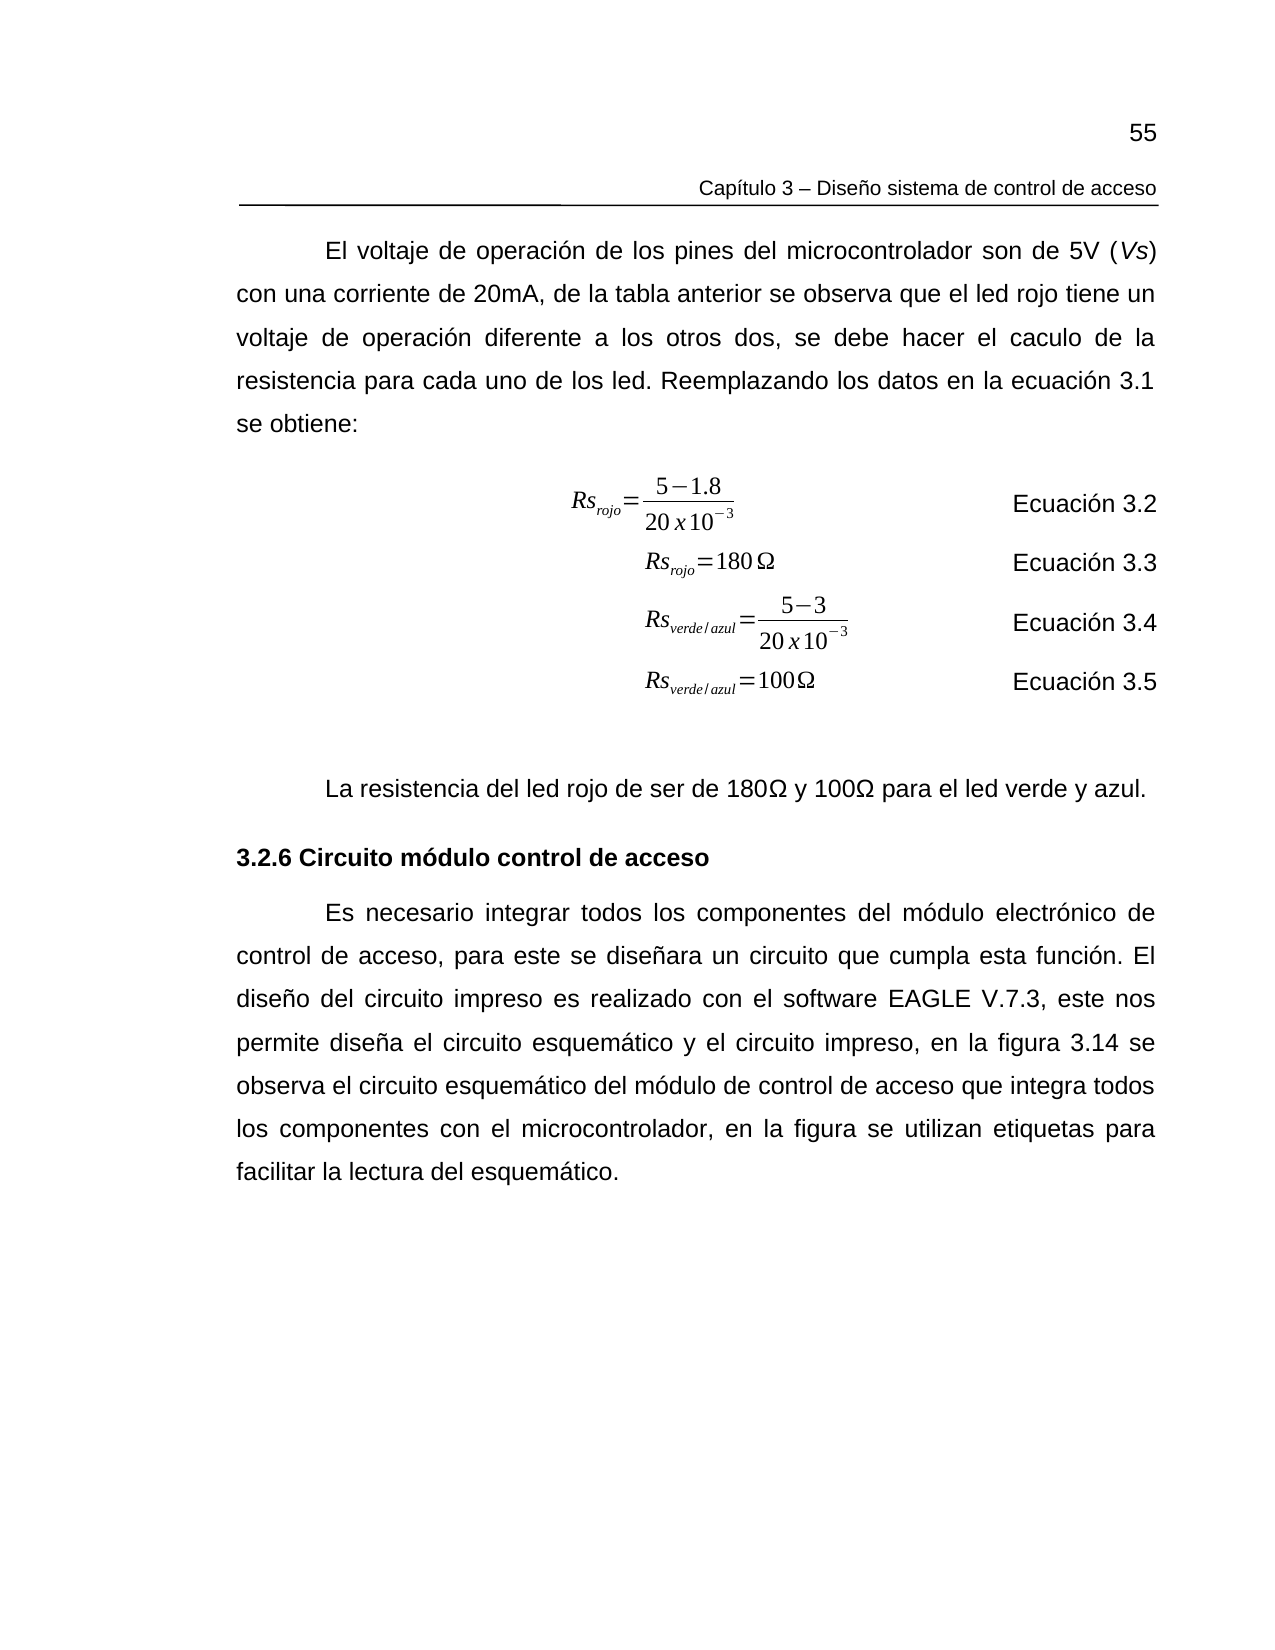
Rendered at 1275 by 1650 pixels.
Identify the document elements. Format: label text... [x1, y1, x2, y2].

text El voltaje de operación de los pines del microcontrolador son de 5V (Vs) con una corriente de 20mA, de la tabla anterior se observa que el led rojo tiene un voltaje de operación diferente a los otros dos, se debe hacer el caculo de la resistencia para cada uno de los led. Reemplazando los datos en la ecuación 3.1 se obtiene: [236, 236, 1157, 437]
text Es necesario integrar todos los componentes del módulo electrónico de control de acceso, para este se diseñara un circuito que cumpla esta función. El diseño del circuito impreso es realizado con el software EAGLE V.7.3, este nos permite diseña el circuito esquemático y el circuito impreso, en la figura 3.14 se observa el circuito esquemático del módulo de control de acceso que integra todos los componentes con el microcontrolador, en la figura se utilizan etiquetas para facilitar la lectura del esquemático. [236, 898, 1157, 1186]
text Ecuación 3.4 [236, 592, 1157, 654]
text Ecuación 3.5 [236, 667, 1157, 698]
text Ecuación 3.3 [236, 548, 1157, 579]
text Ecuación 3.2 [236, 473, 1157, 535]
subtitle 3.2.6 Circuito módulo control de acceso [236, 842, 1157, 871]
text La resistencia del led rojo de ser de 180Ω y 100Ω para el led verde y azul. [236, 774, 1157, 803]
